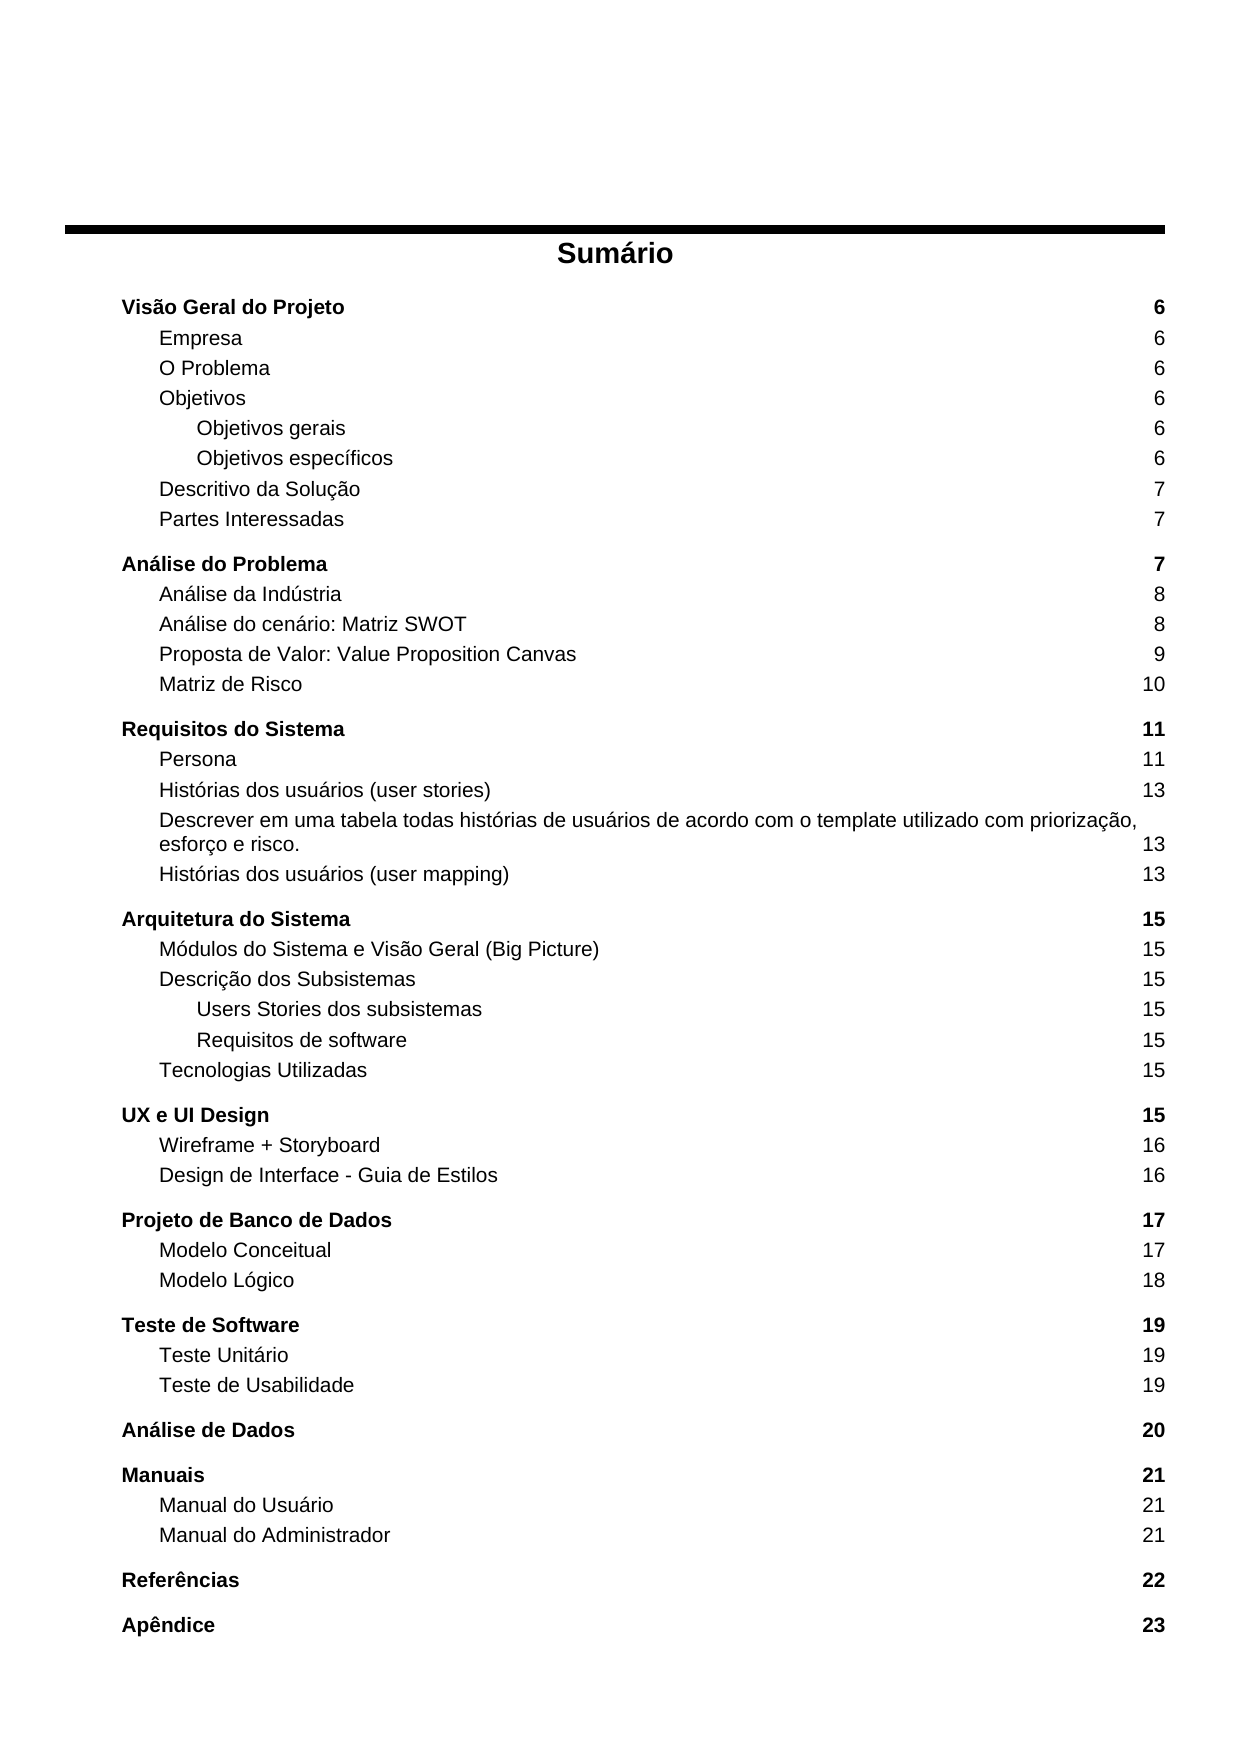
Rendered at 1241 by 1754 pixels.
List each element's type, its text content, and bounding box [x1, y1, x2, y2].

text Sumário [65, 234, 1165, 270]
